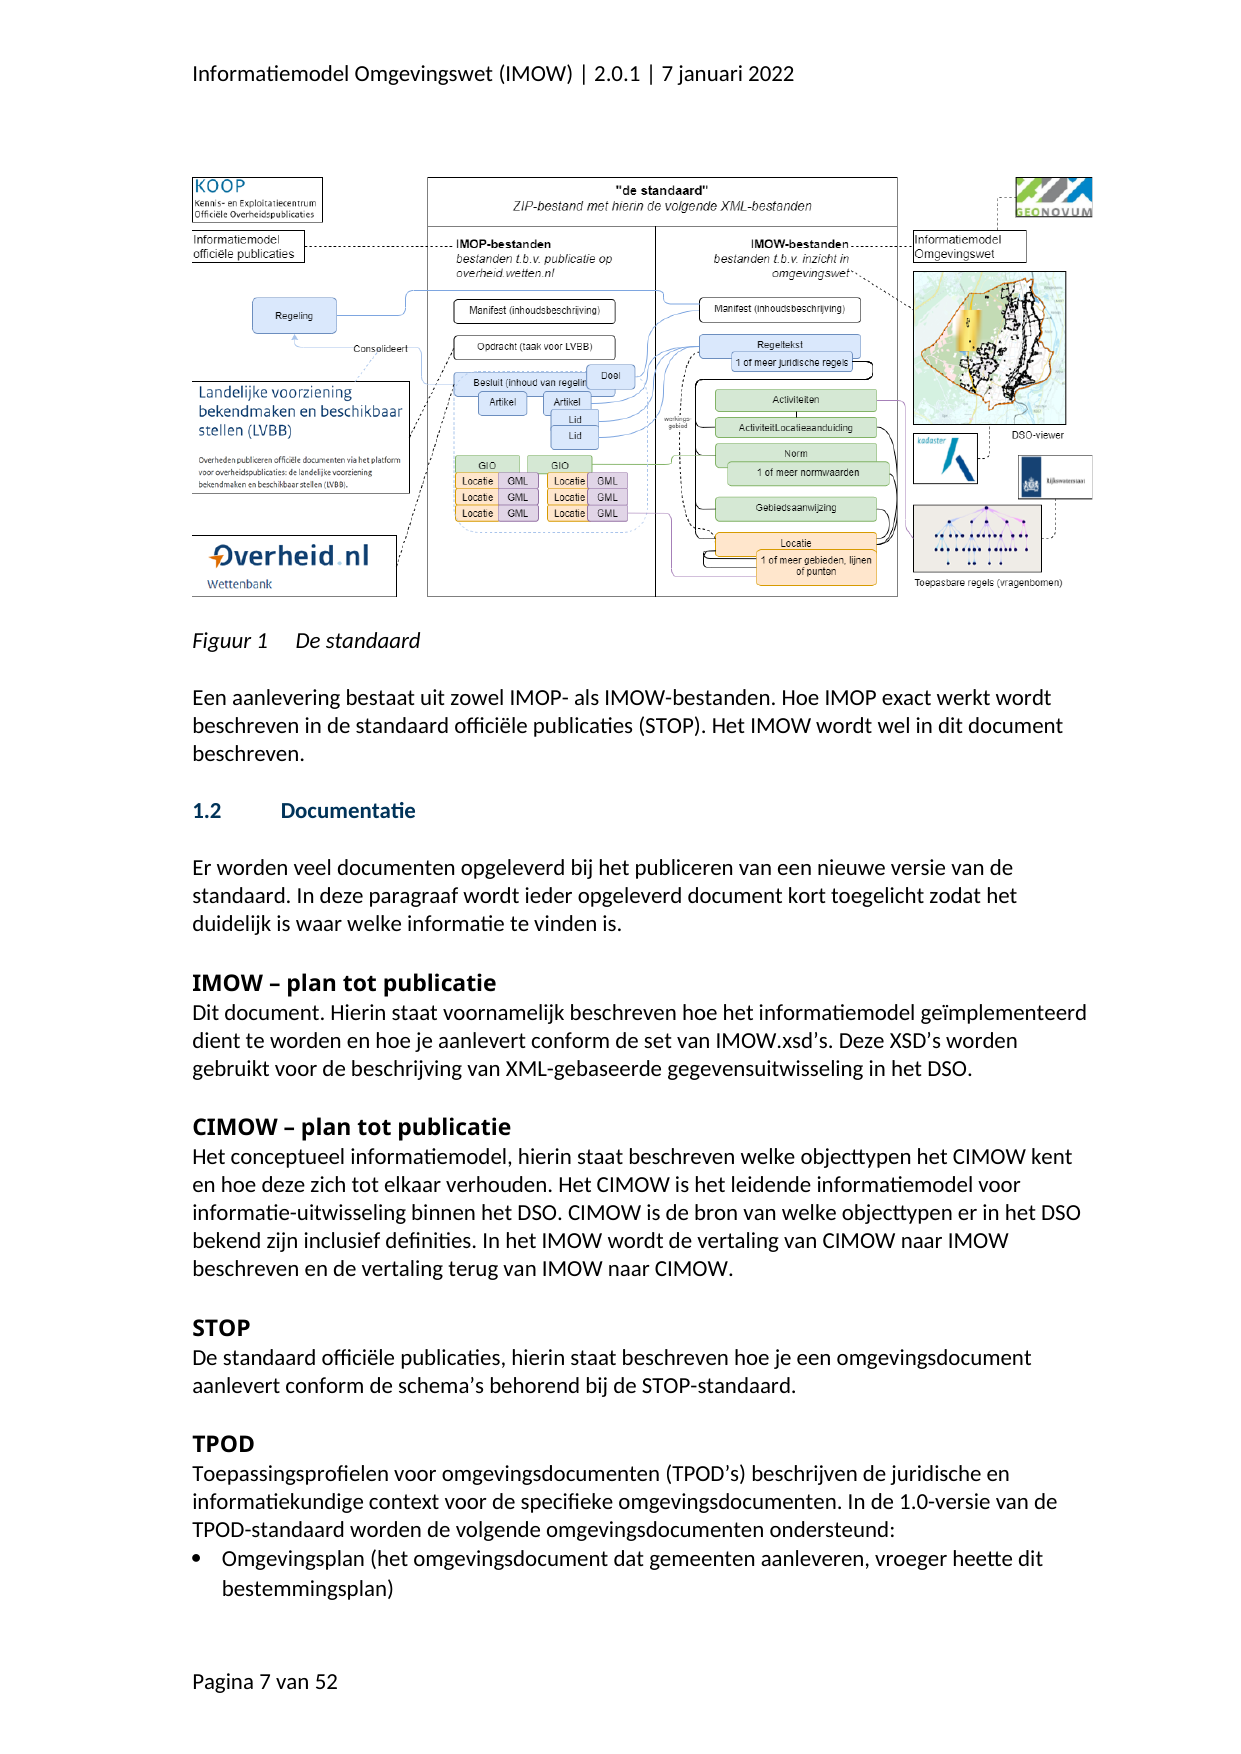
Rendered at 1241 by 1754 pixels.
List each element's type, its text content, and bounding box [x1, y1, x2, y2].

text Dit document. Hierin staat voornamelijk beschreven hoe het informatiemodel geïmplementeerd dient te worden en hoe je aanlevert conform de set van IMOW.xsd’s. Deze XSD’s worden gebruikt voor de beschrijving van XML-gebaseerde gegevensuitwisseling in het DSO. [192, 998, 1092, 1082]
text De standaard [192, 626, 1092, 654]
text Toepassingsprofielen voor omgevingsdocumenten (TPOD’s) beschrijven de juridische en informatiekundige context voor de specifieke omgevingsdocumenten. In de 1.0-versie van de TPOD-standaard worden de volgende omgevingsdocumenten ondersteund: [192, 1459, 1092, 1543]
text Er worden veel documenten opgeleverd bij het publiceren van een nieuwe versie van de standaard. In deze paragraaf wordt ieder opgeleverd document kort toegelicht zodat het duidelijk is waar welke informatie te vinden is. [192, 853, 1092, 937]
subtitle STOP [192, 1312, 1092, 1343]
text Een aanlevering bestaat uit zowel IMOP- als IMOW-bestanden. Hoe IMOP exact werkt wordt beschreven in de standaard officiële publicaties (STOP). Het IMOW wordt wel in dit document beschreven. [192, 683, 1092, 767]
subtitle TPOD [192, 1428, 1092, 1459]
subtitle IMOW – plan tot publicatie [192, 967, 1092, 998]
text Omgevingsplan (het omgevingsdocument dat gemeenten aanleveren, vroeger heette dit bestemmingsplan) [192, 1543, 1092, 1602]
text De standaard officiële publicaties, hierin staat beschreven hoe je een omgevingsdocument aanlevert conform de schema’s behorend bij de STOP-standaard. [192, 1343, 1092, 1399]
subtitle Documentatie [192, 796, 1092, 824]
picture [192, 177, 1093, 597]
subtitle CIMOW – plan tot publicatie [192, 1111, 1092, 1142]
text Het conceptueel informatiemodel, hierin staat beschreven welke objecttypen het CIMOW kent en hoe deze zich tot elkaar verhouden. Het CIMOW is het leidende informatiemodel voor informatie-uitwisseling binnen het DSO. CIMOW is de bron van welke objecttypen er in het DSO bekend zijn inclusief definities. In het IMOW wordt de vertaling van CIMOW naar IMOW beschreven en de vertaling terug van IMOW naar CIMOW. [192, 1142, 1092, 1282]
